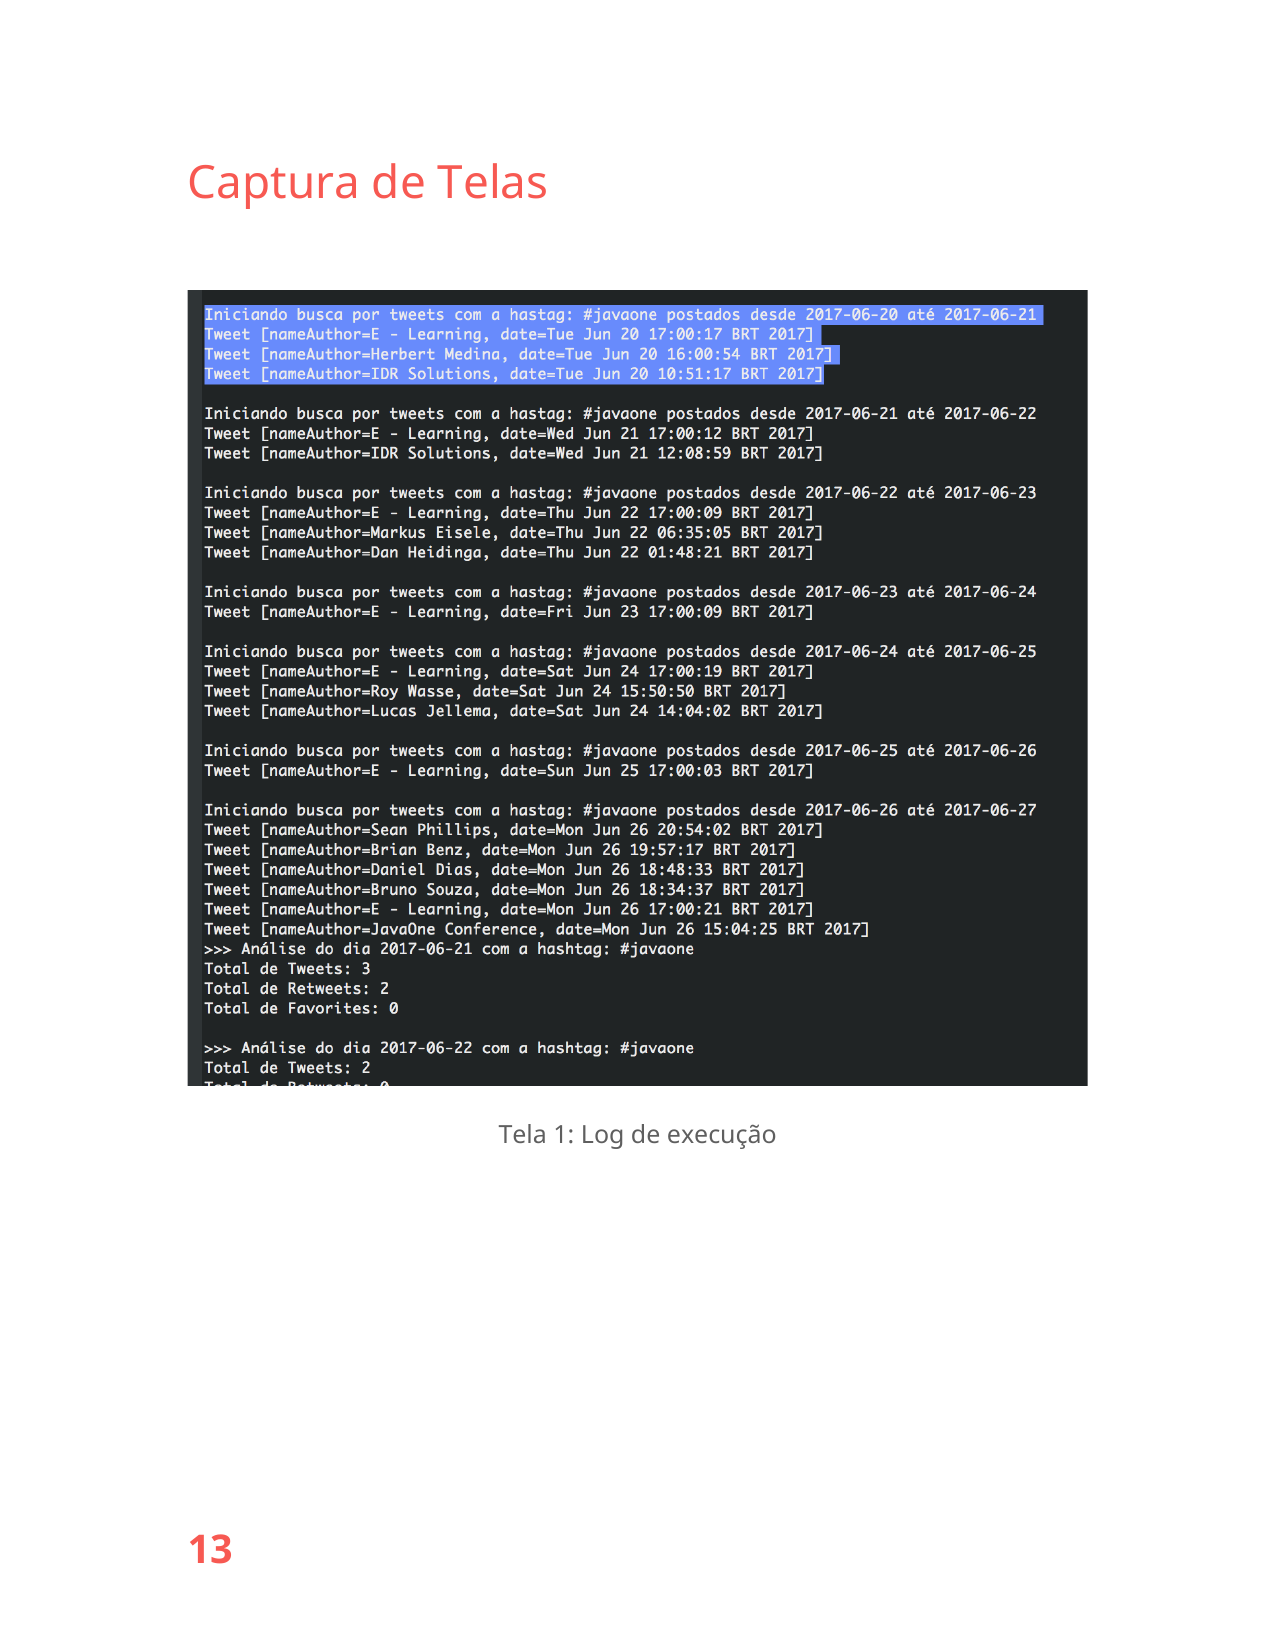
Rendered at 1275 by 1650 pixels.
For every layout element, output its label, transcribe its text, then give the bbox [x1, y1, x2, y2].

subtitle Captura de Telas [187, 150, 1087, 212]
picture [187, 290, 1088, 1086]
text Tela 1: Log de execução [187, 1117, 1087, 1151]
